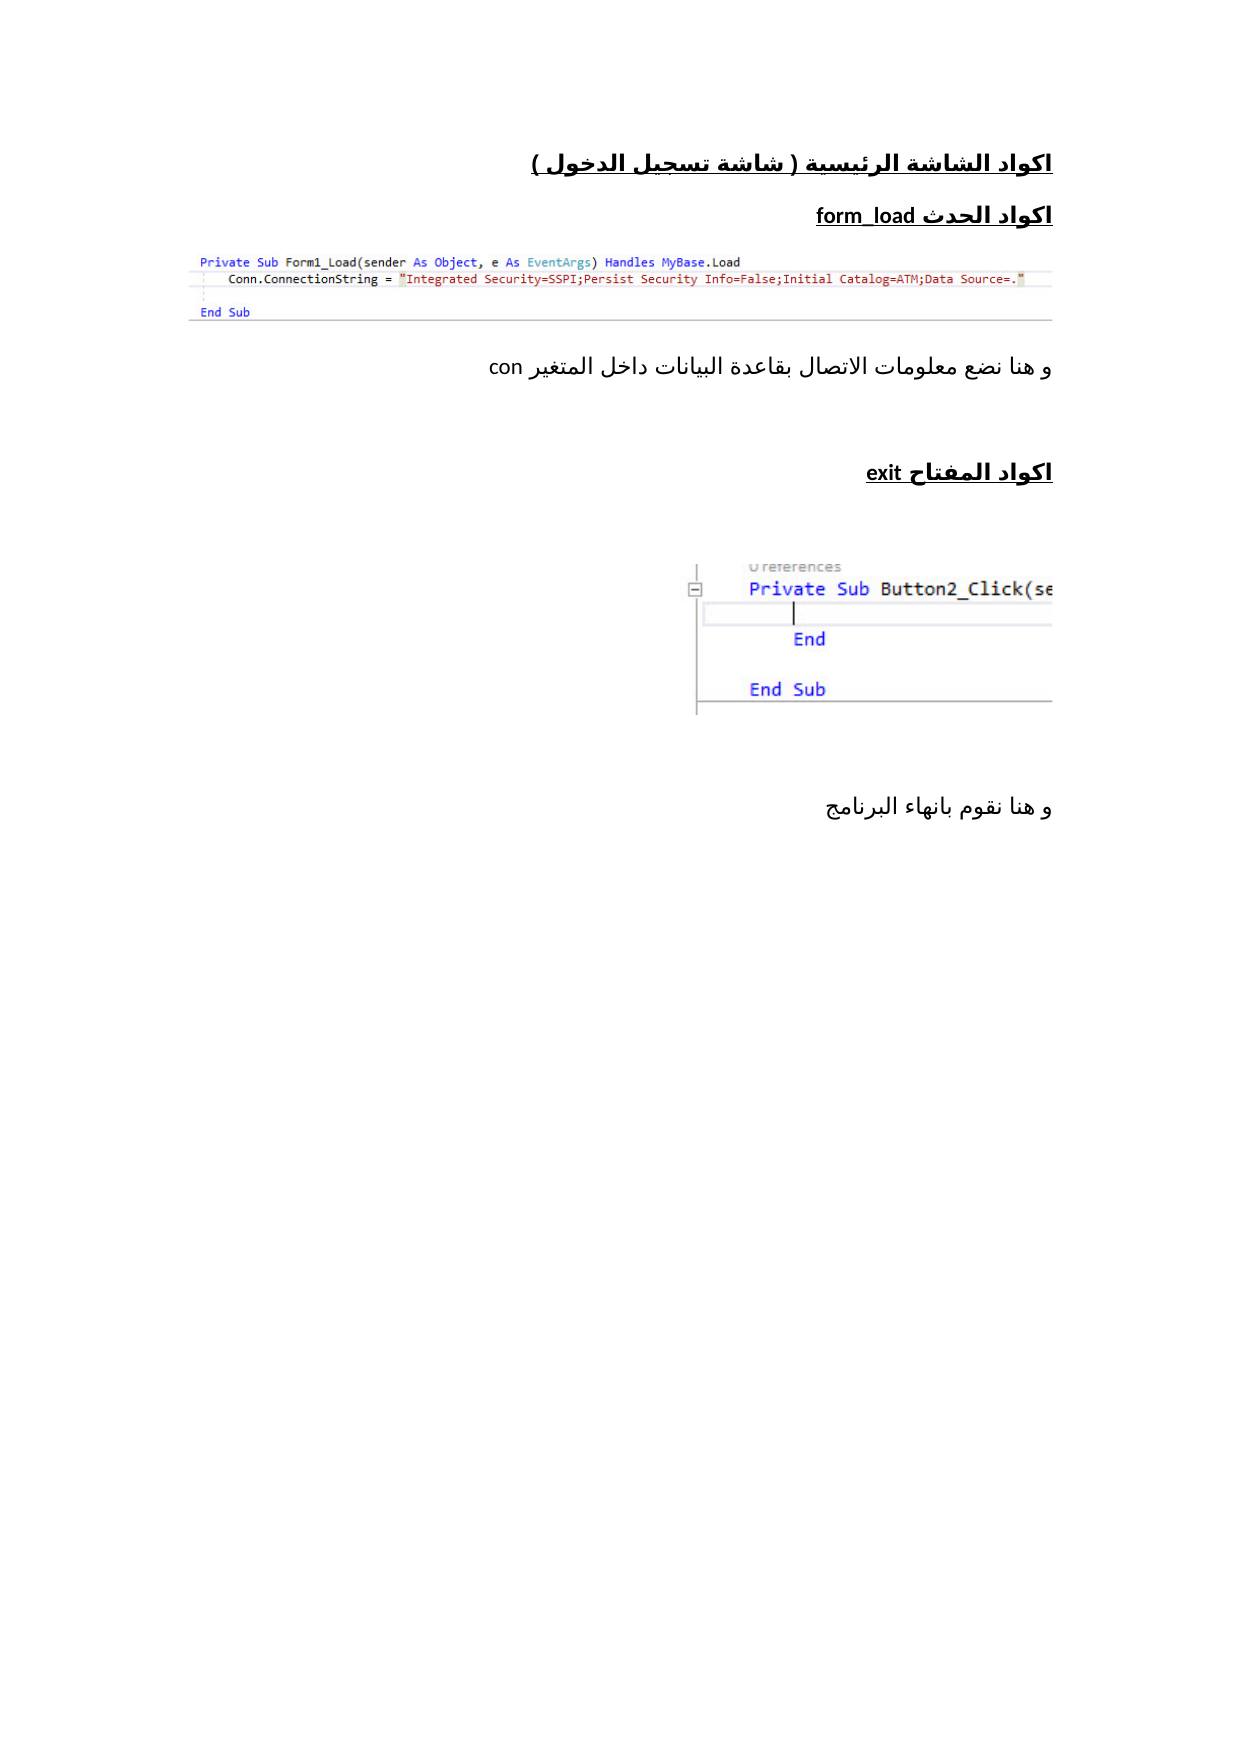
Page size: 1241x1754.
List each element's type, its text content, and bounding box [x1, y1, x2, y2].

text اكواد الحدث form_load [187, 201, 1053, 229]
text و هنا نقوم بانهاء البرنامج [187, 793, 1053, 819]
text و هنا نضع معلومات الاتصال بقاعدة البيانات داخل المتغير con [187, 352, 1053, 381]
picture [188, 254, 1053, 328]
text اكواد المفتاح exit [187, 458, 1053, 487]
text اكواد الشاشة الرئيسية ( شاشة تسجيل الدخول ) [187, 150, 1053, 176]
picture [679, 564, 1053, 715]
